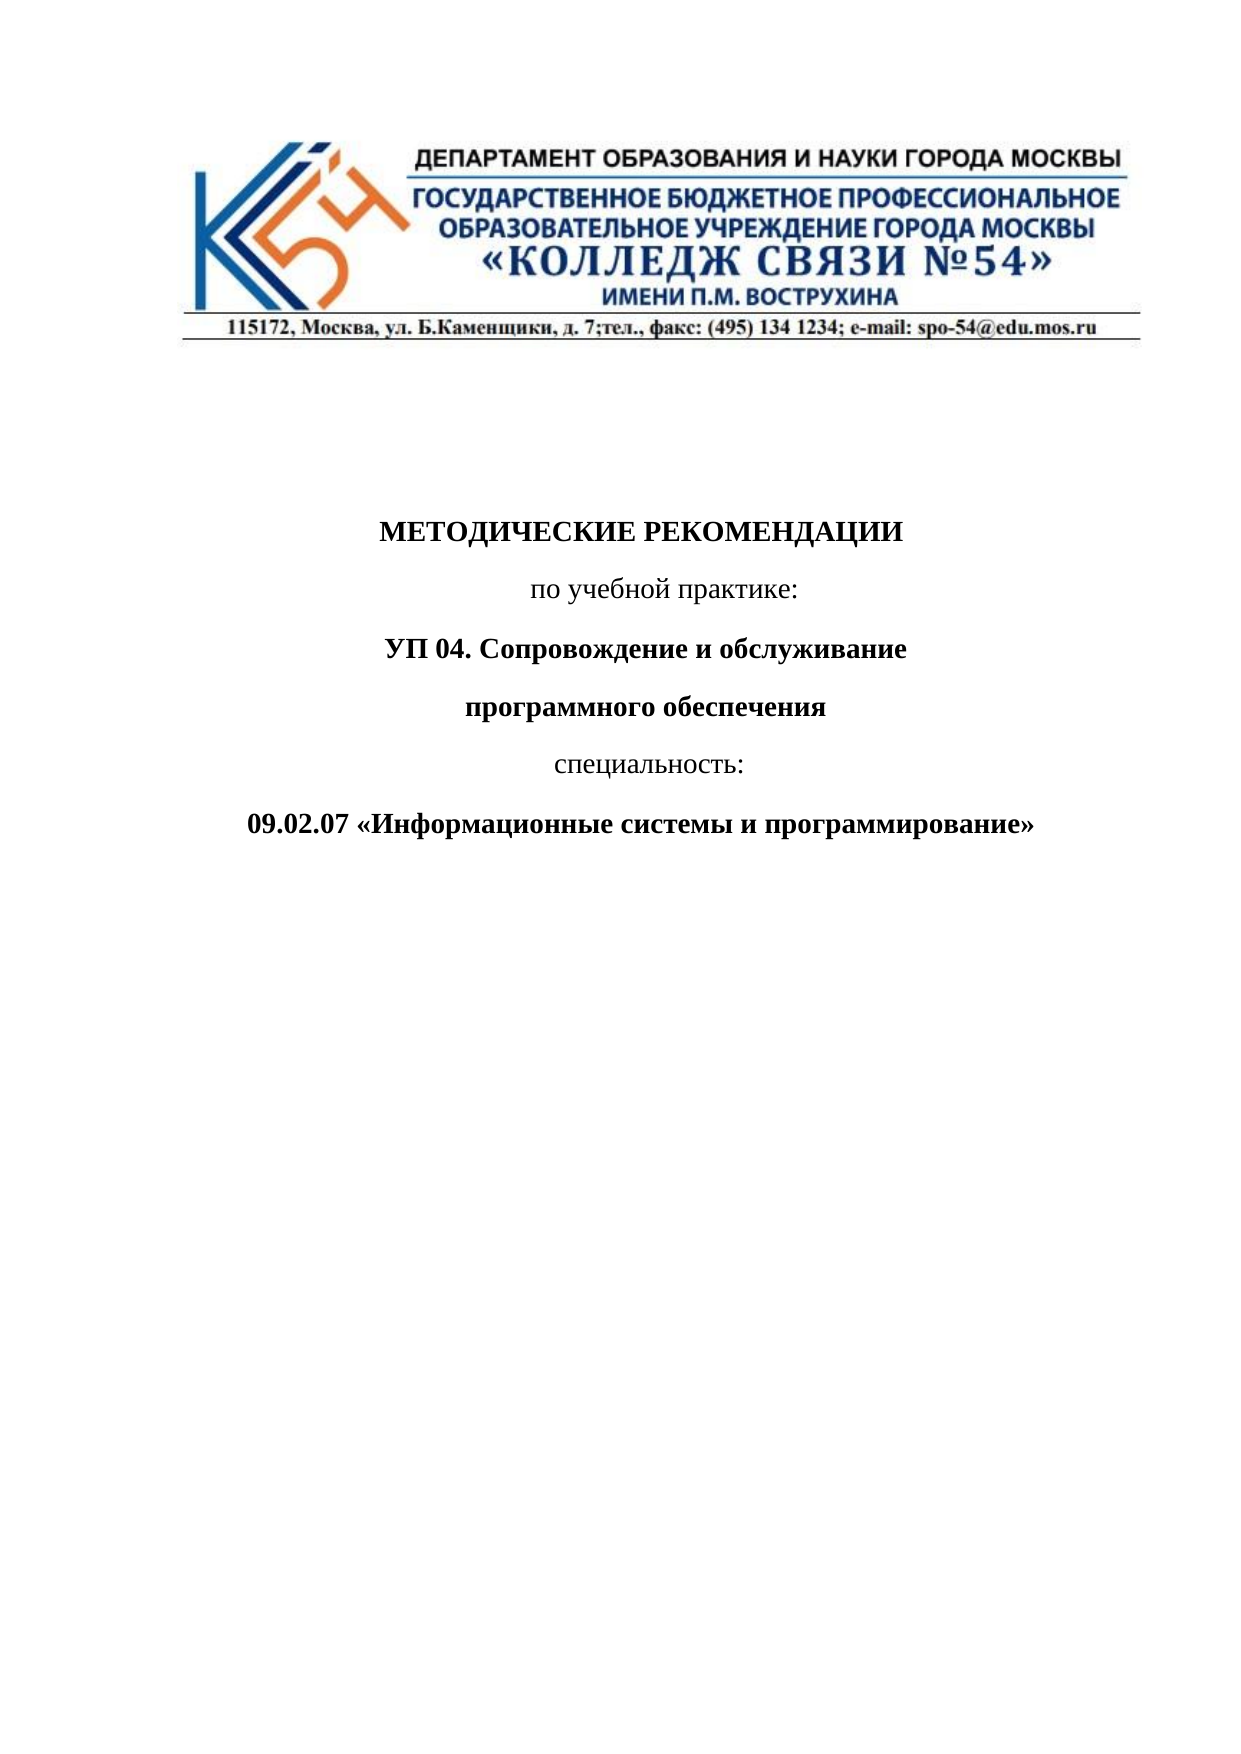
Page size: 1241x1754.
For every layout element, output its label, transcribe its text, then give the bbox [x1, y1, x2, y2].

picture [177, 118, 1152, 350]
text УП 04. Сопровождение и обслуживание программного обеспечения специальность: [292, 631, 999, 780]
text МЕТОДИЧЕСКИЕ РЕКОМЕНДАЦИИ [177, 514, 1105, 548]
text по учебной практике: [177, 572, 1152, 605]
text 09.02.07 «Информационные системы и программирование» [177, 806, 1104, 839]
